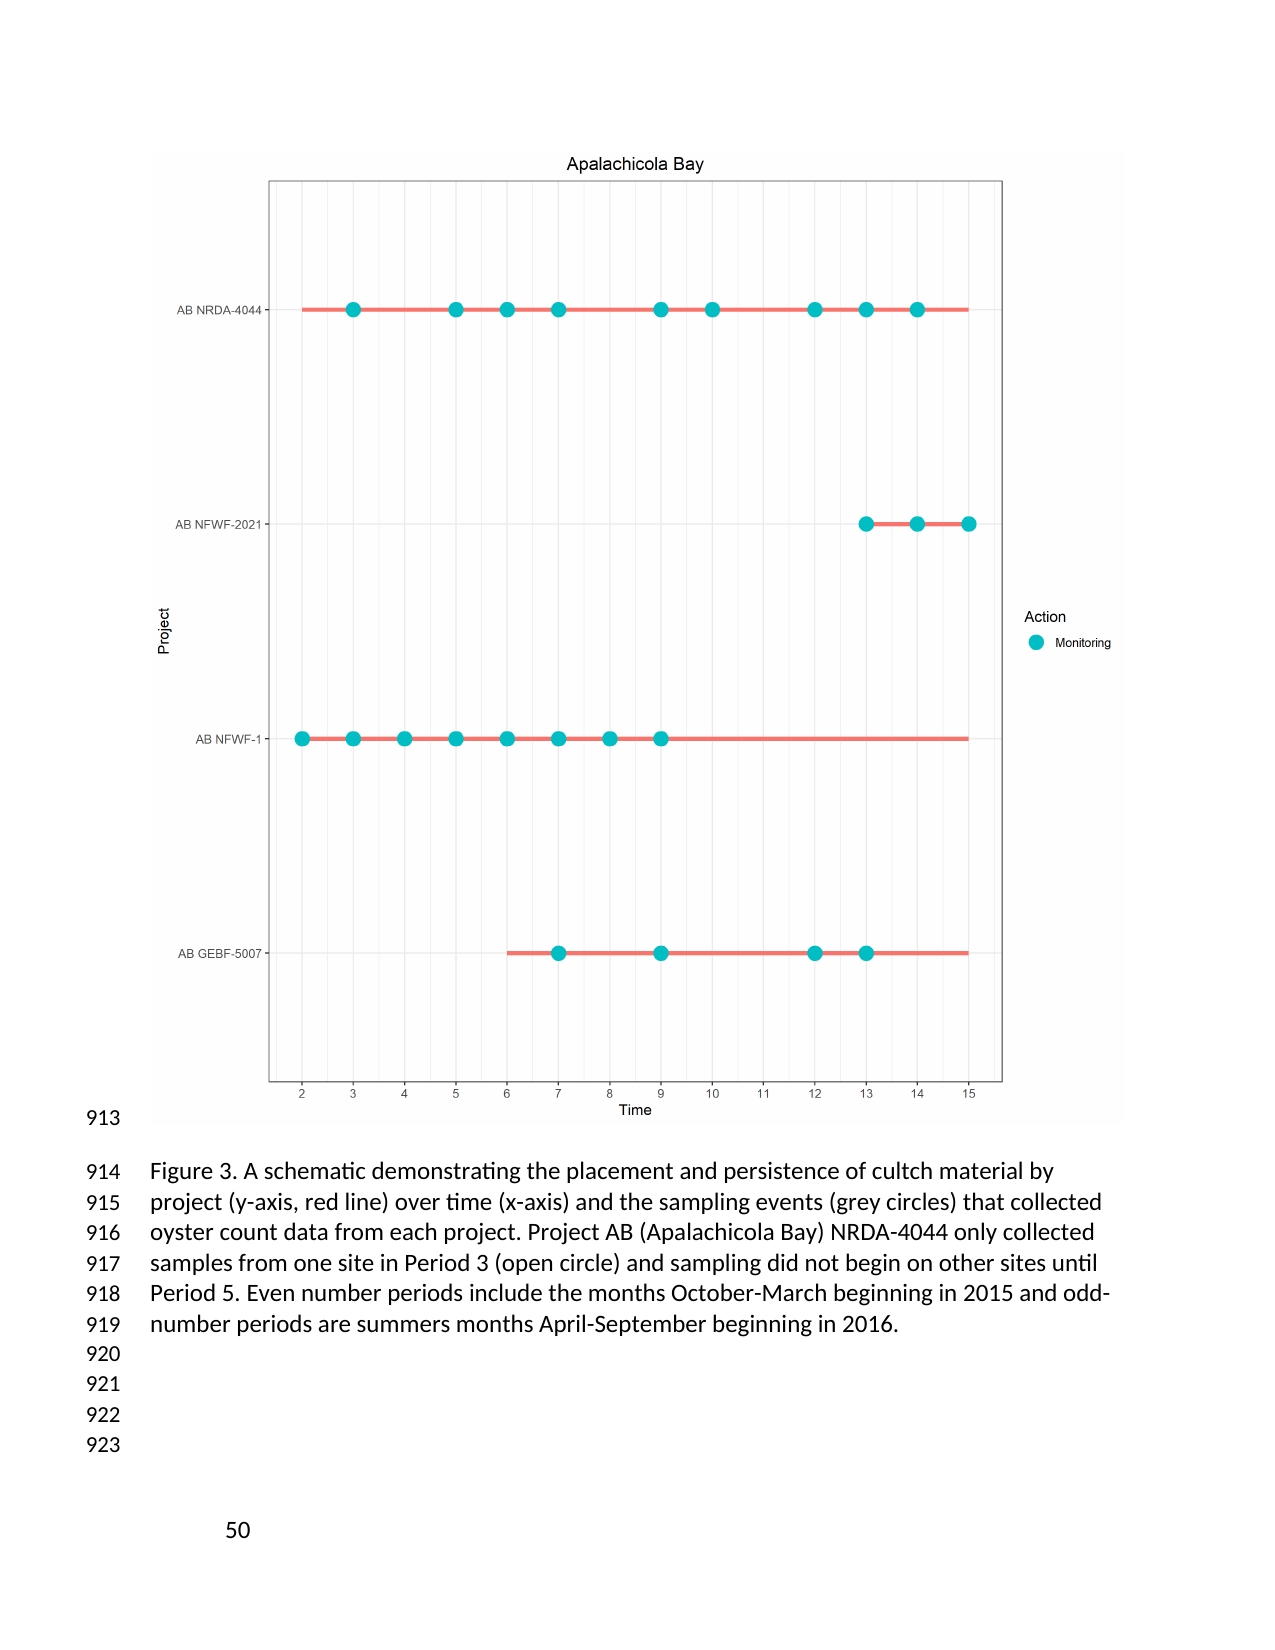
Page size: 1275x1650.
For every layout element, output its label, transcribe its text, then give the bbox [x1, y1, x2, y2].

text Figure 3. A schematic demonstrating the placement and persistence of cultch material by project (y-axis, red line) over time (x-axis) and the sampling events (grey circles) that collected oyster count data from each project. Project AB (Apalachicola Bay) NRDA-4044 only collected samples from one site in Period 3 (open circle) and sampling did not begin on other sites until Period 5. Even number periods include the months October-March beginning in 2015 and odd-number periods are summers months April-September beginning in 2016. [150, 1156, 1125, 1339]
picture [150, 150, 1125, 1125]
